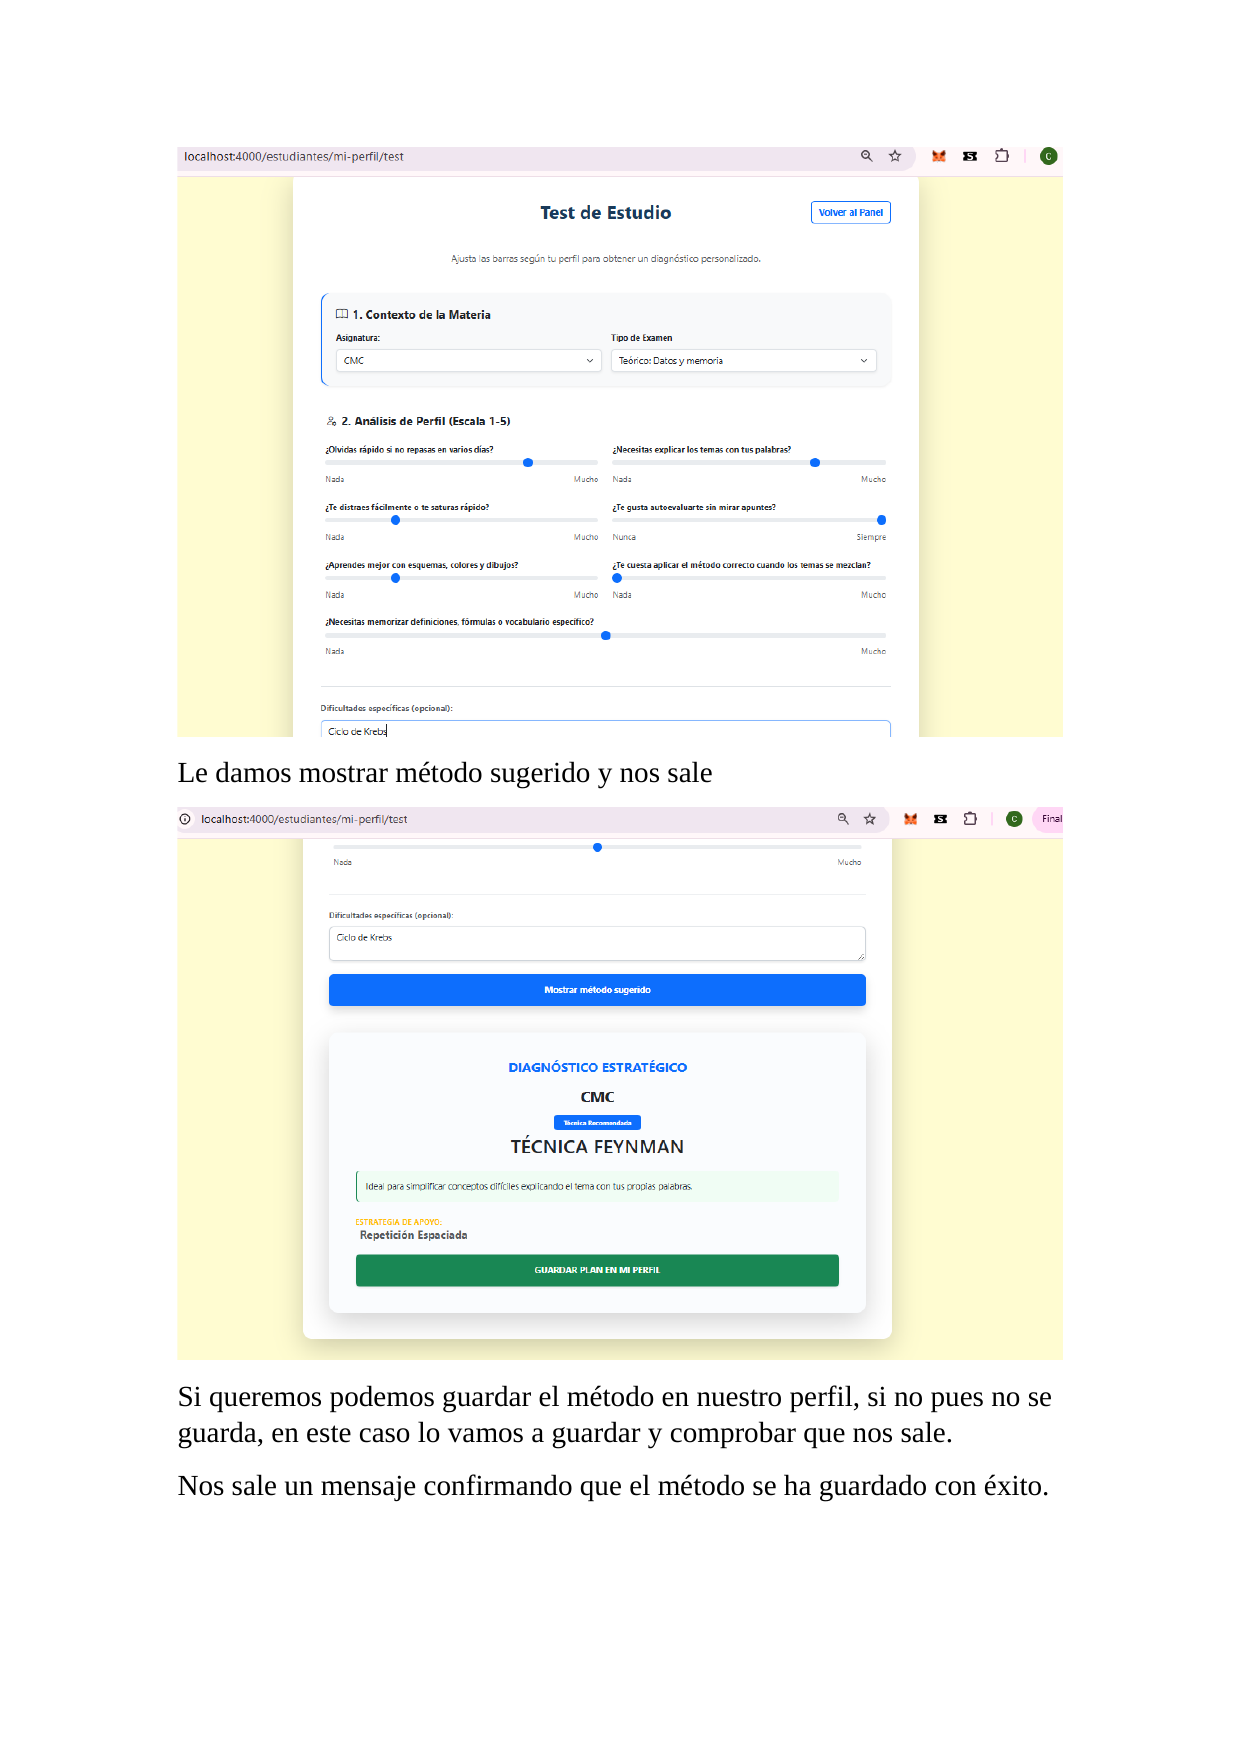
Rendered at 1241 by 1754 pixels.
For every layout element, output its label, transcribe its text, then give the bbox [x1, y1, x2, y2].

text Si queremos podemos guardar el método en nuestro perfil, si no pues no se guarda, en este caso lo vamos a guardar y comprobar que nos sale. [177, 1379, 1063, 1448]
picture [177, 807, 1063, 1360]
picture [177, 147, 1063, 737]
text Le damos mostrar método sugerido y nos sale [177, 755, 1063, 788]
text Nos sale un mensaje confirmando que el método se ha guardado con éxito. [177, 1468, 1063, 1501]
